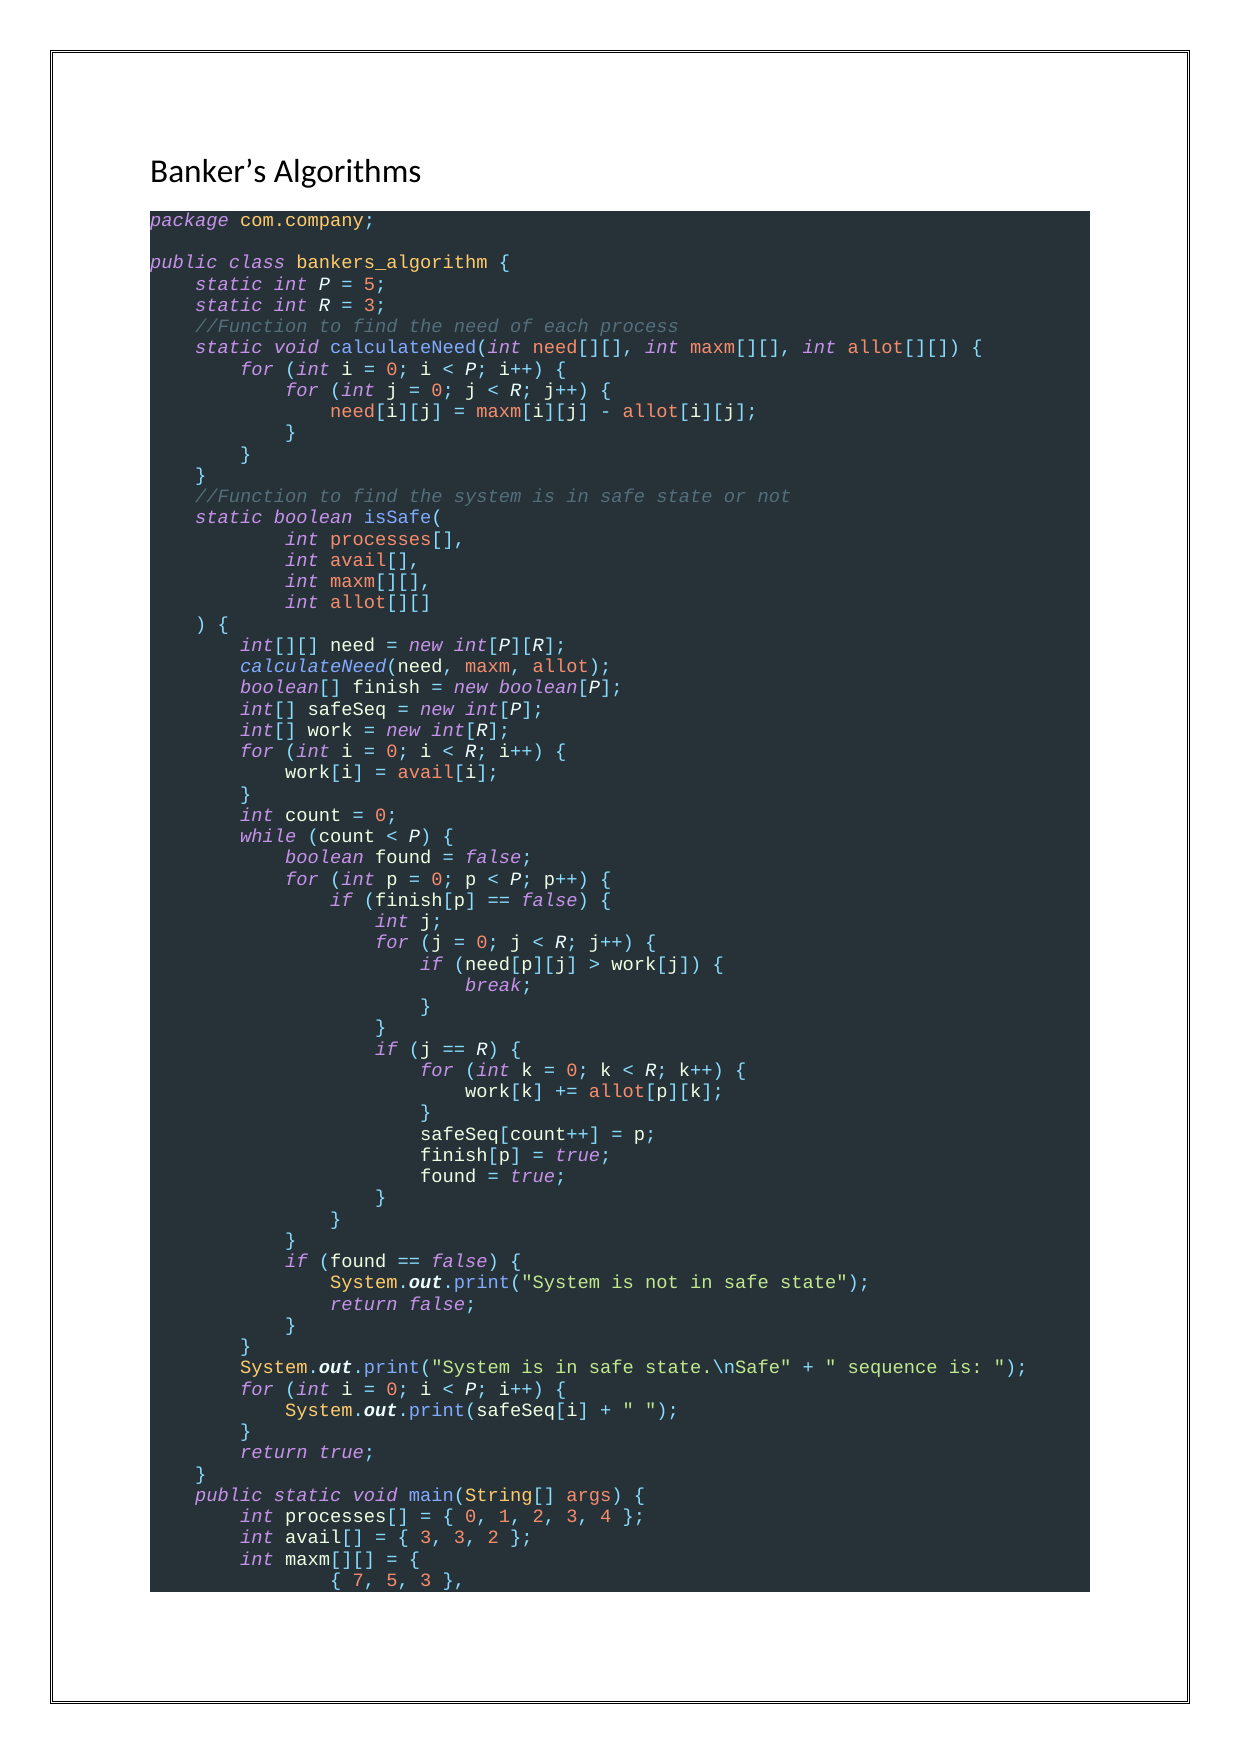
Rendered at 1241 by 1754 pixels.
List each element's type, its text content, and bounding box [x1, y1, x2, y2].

text Banker’s Algorithms [150, 150, 1090, 191]
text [150, 211, 1090, 1592]
